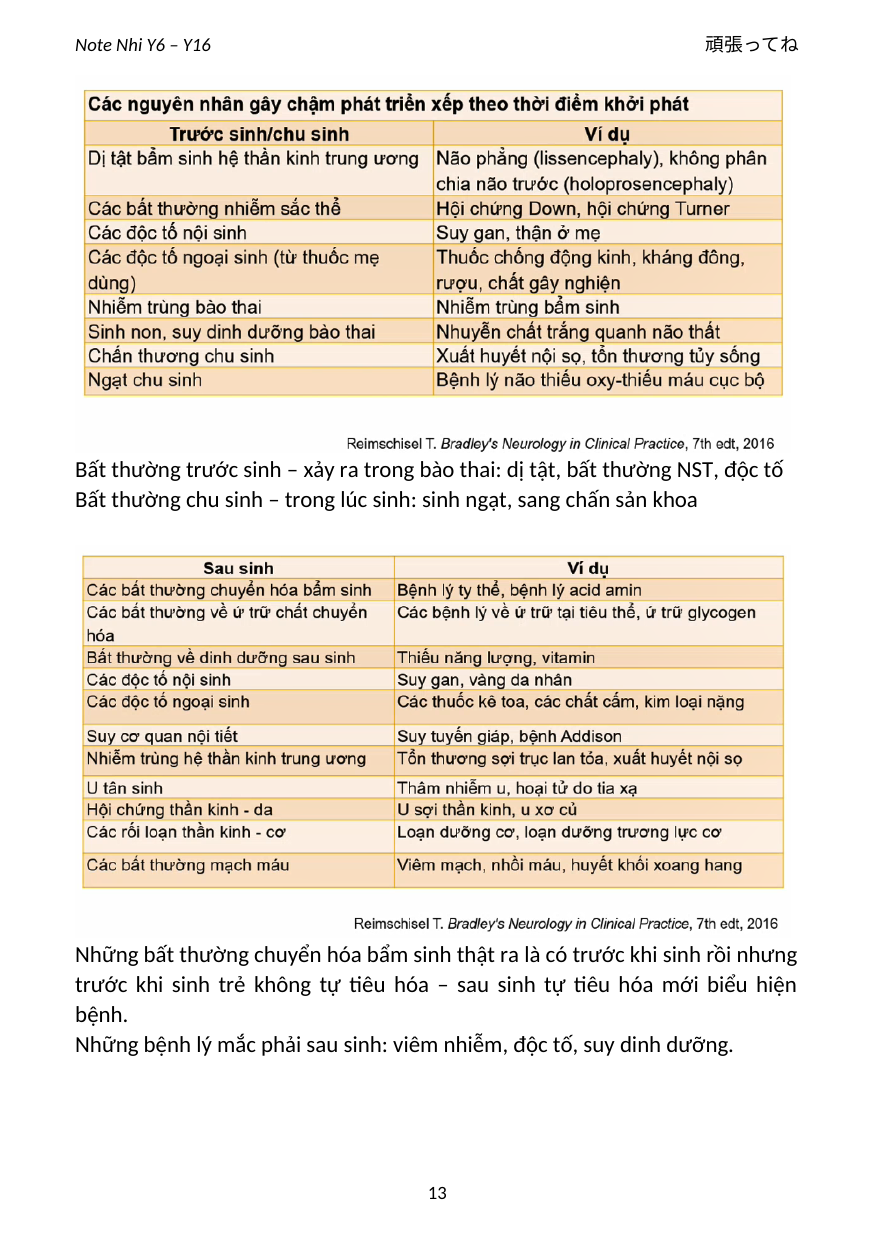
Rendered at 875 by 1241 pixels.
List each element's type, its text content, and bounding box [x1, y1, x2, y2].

picture [75, 75, 791, 453]
picture [75, 545, 791, 938]
text Bất thường trước sinh – xảy ra trong bào thai: dị tật, bất thường NST, độc tố [75, 455, 799, 483]
text Những bất thường chuyển hóa bẩm sinh thật ra là có trước khi sinh rồi nhưng trước khi sinh trẻ không tự tiêu hóa – sau sinh tự tiêu hóa mới biểu hiện bệnh. [75, 940, 799, 1028]
text Những bệnh lý mắc phải sau sinh: viêm nhiễm, độc tố, suy dinh dưỡng. [75, 1031, 799, 1059]
text Bất thường chu sinh – trong lúc sinh: sinh ngạt, sang chấn sản khoa [75, 485, 799, 513]
